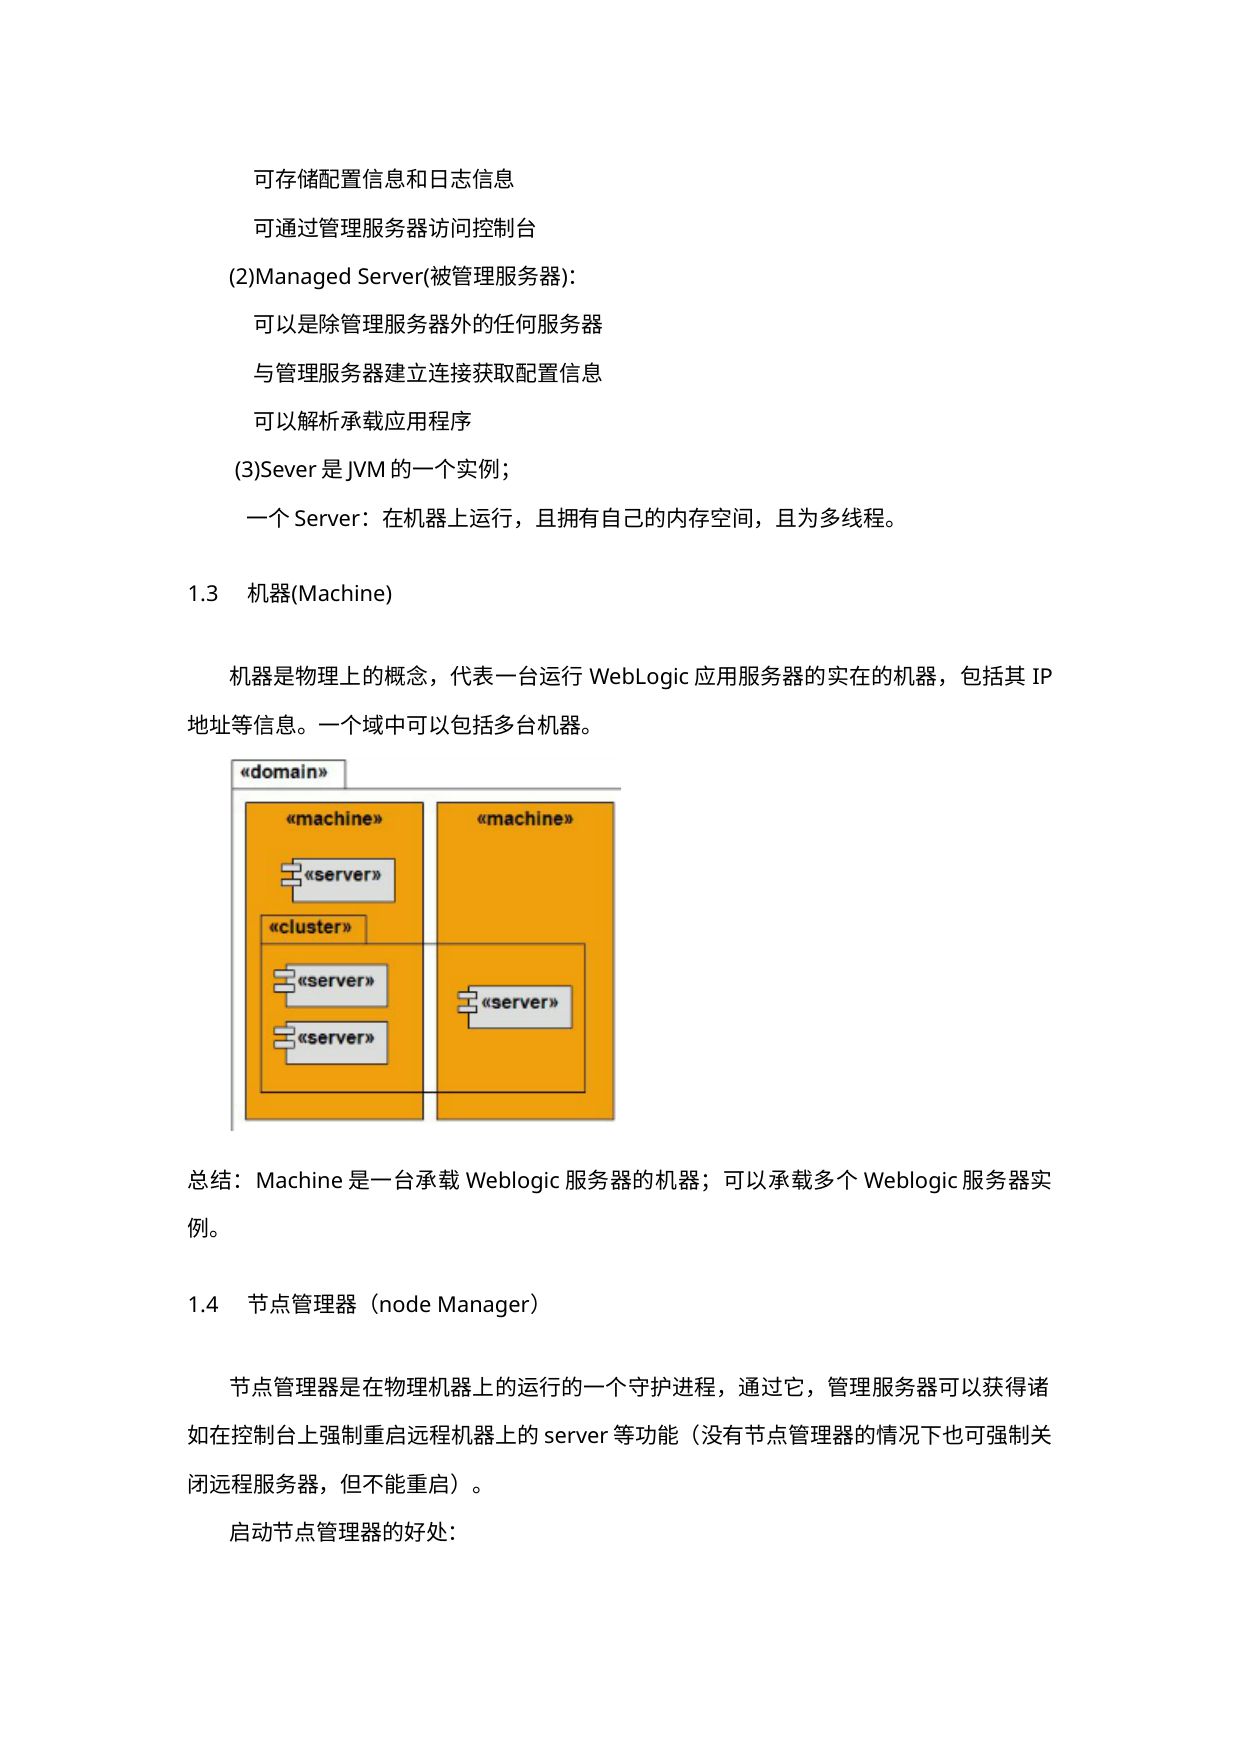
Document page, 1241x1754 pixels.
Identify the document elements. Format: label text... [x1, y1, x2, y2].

subtitle 机器(Machine) [187, 576, 1053, 608]
text 节点管理器是在物理机器上的运行的一个守护进程，通过它，管理服务器可以获得诸如在控制台上强制重启远程机器上的server等功能（没有节点管理器的情况下也可强制关闭远程服务器，但不能重启）。 [187, 1369, 1053, 1499]
text 可存储配置信息和日志信息 [187, 162, 1053, 194]
text (2)Managed Server(被管理服务器)： [187, 259, 1053, 291]
text 可以解析承载应用程序 [187, 404, 1053, 436]
text 可通过管理服务器访问控制台 [187, 210, 1053, 243]
text 与管理服务器建立连接获取配置信息 [187, 355, 1053, 388]
text 总结：Machine是一台承载Weblogic服务器的机器；可以承载多个Weblogic服务器实例。 [187, 1162, 1053, 1243]
subtitle 节点管理器（node Manager） [187, 1286, 1053, 1319]
text (3)Sever是JVM的一个实例； [187, 452, 1053, 484]
text 一个Server：在机器上运行，且拥有自己的内存空间，且为多线程。 [187, 500, 1053, 533]
text 可以是除管理服务器外的任何服务器 [187, 307, 1053, 339]
picture [228, 755, 622, 1131]
text 启动节点管理器的好处： [187, 1515, 1053, 1547]
text 机器是物理上的概念，代表一台运行WebLogic应用服务器的实在的机器，包括其IP地址等信息。一个域中可以包括多台机器。 [187, 658, 1053, 740]
